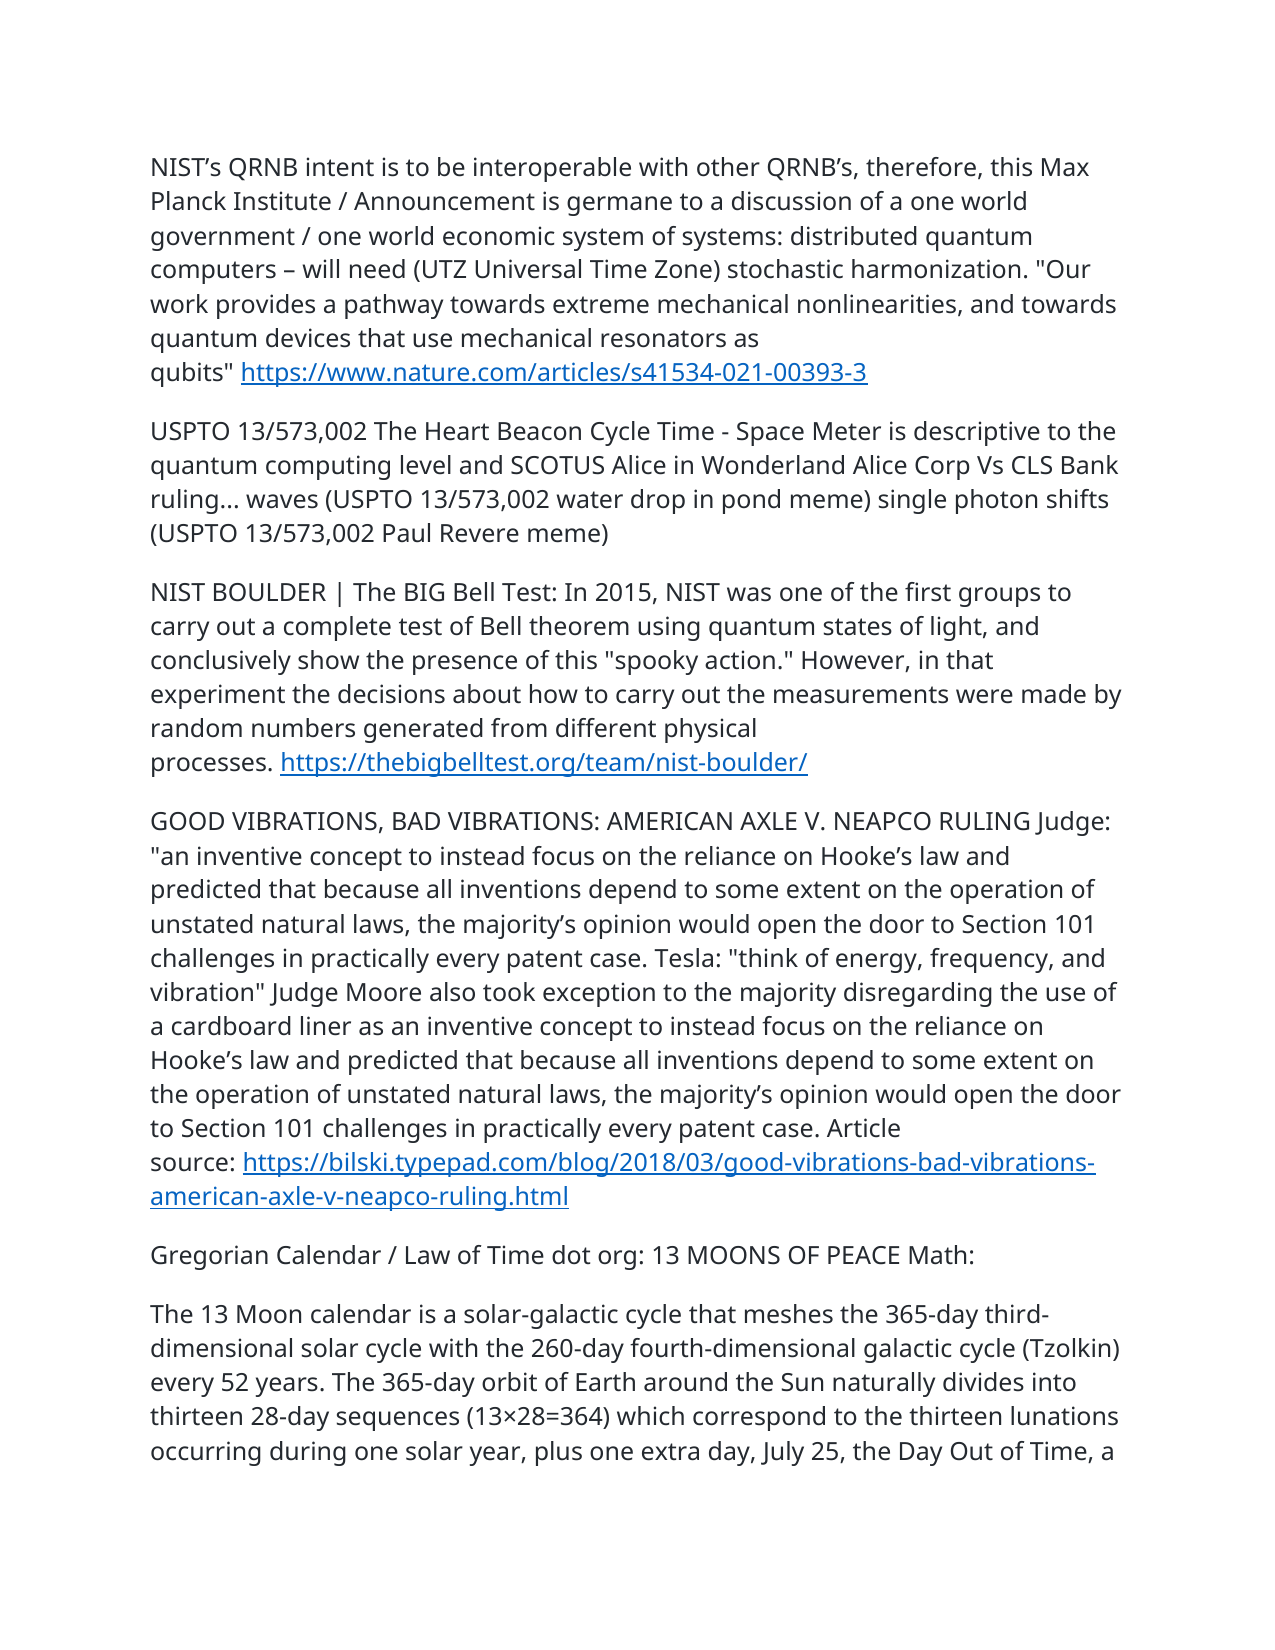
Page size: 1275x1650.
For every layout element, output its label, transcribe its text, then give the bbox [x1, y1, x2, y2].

text Gregorian Calendar / Law of Time dot org: 13 MOONS OF PEACE Math: [150, 1238, 1125, 1272]
text GOOD VIBRATIONS, BAD VIBRATIONS: AMERICAN AXLE V. NEAPCO RULING Judge: "an inventive concept to instead focus on the reliance on Hooke’s law and predicted that because all inventions depend to some extent on the operation of unstated natural laws, the majority’s opinion would open the door to Section 101 challenges in practically every patent case. Tesla: "think of energy, frequency, and vibration" Judge Moore also took exception to the majority disregarding the use of a cardboard liner as an inventive concept to instead focus on the reliance on Hooke’s law and predicted that because all inventions depend to some extent on the operation of unstated natural laws, the majority’s opinion would open the door to Section 101 challenges in practically every patent case. Article source: https://bilski.typepad.com/blog/2018/03/good-vibrations-bad-vibrations-american-axle-v-neapco-ruling.html [150, 804, 1125, 1213]
text NIST’s QRNB intent is to be interoperable with other QRNB’s, therefore, this Max Planck Institute / Announcement is germane to a discussion of a one world government / one world economic system of systems: distributed quantum computers – will need (UTZ Universal Time Zone) stochastic harmonization. "Our work provides a pathway towards extreme mechanical nonlinearities, and towards quantum devices that use mechanical resonators as qubits" https://www.nature.com/articles/s41534-021-00393-3 [150, 150, 1125, 388]
text USPTO 13/573,002 The Heart Beacon Cycle Time - Space Meter is descriptive to the quantum computing level and SCOTUS Alice in Wonderland Alice Corp Vs CLS Bank ruling... waves (USPTO 13/573,002 water drop in pond meme) single photon shifts (USPTO 13/573,002 Paul Revere meme) [150, 413, 1125, 550]
text NIST BOULDER | The BIG Bell Test: In 2015, NIST was one of the first groups to carry out a complete test of Bell theorem using quantum states of light, and conclusively show the presence of this "spooky action." However, in that experiment the decisions about how to carry out the measurements were made by random numbers generated from different physical processes. https://thebigbelltest.org/team/nist-boulder/ [150, 575, 1125, 779]
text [150, 1297, 1125, 1467]
